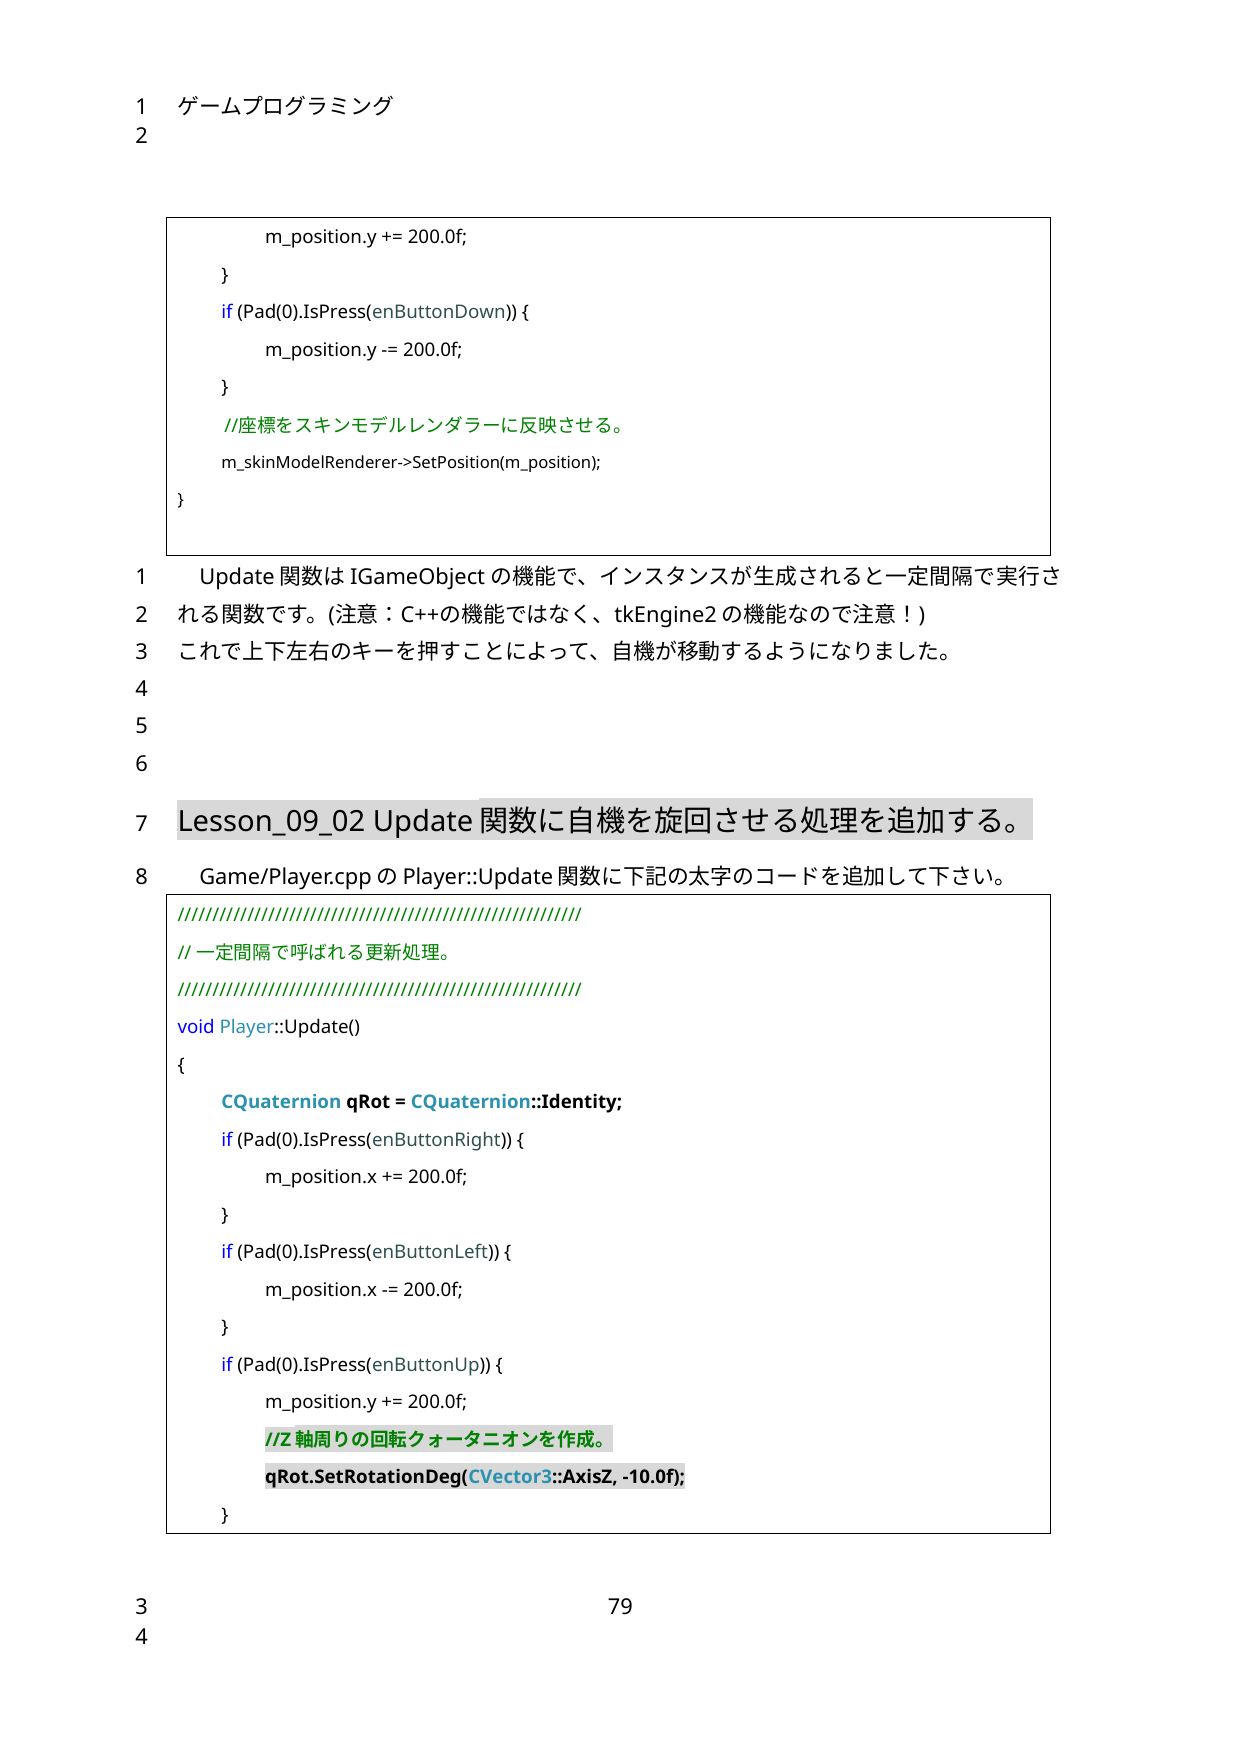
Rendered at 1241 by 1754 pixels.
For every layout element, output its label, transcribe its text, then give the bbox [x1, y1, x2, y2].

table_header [167, 218, 1050, 555]
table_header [167, 895, 1050, 1532]
text Update関数はIGameObjectの機能で、インスタンスが生成されると一定間隔で実行される関数です。(注意：C++の機能ではなく、tkEngine2の機能なので注意！) [177, 556, 1063, 631]
subtitle Lesson_09_02 Update関数に自機を旋回させる処理を追加する。 [177, 781, 1063, 856]
text Game/Player.cppのPlayer::Update関数に下記の太字のコードを追加して下さい。 [177, 856, 1063, 894]
text これで上下左右のキーを押すことによって、自機が移動するようになりました。 [177, 631, 1063, 669]
